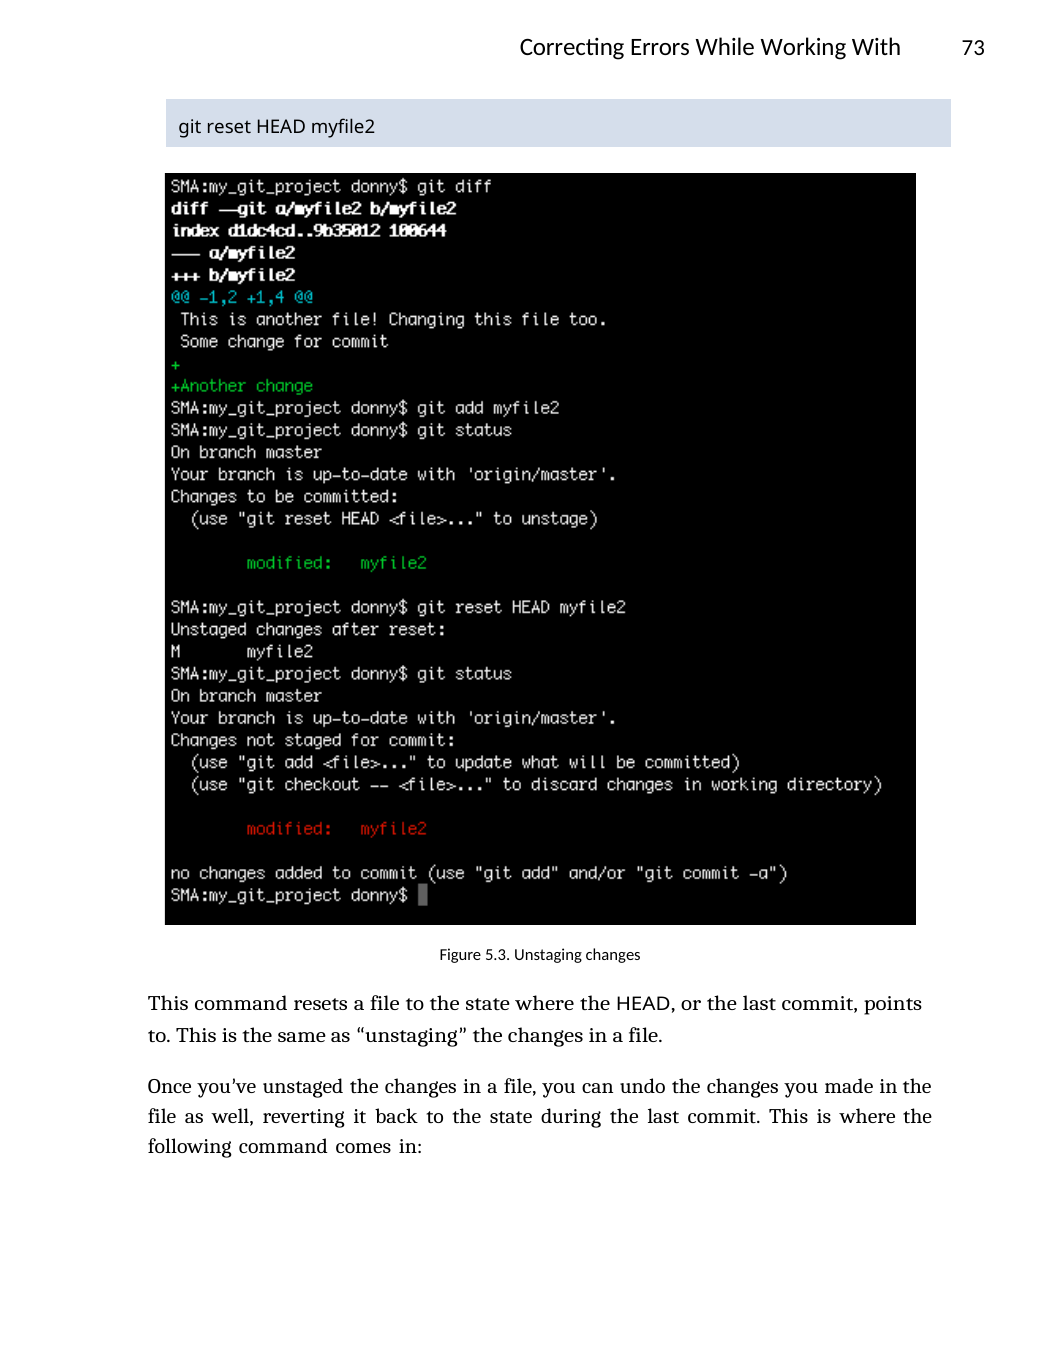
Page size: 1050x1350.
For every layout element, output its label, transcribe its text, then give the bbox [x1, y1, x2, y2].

picture [164, 173, 916, 925]
text Figure 5.3. Unstaging changes [402, 944, 677, 964]
text Once you’ve unstaged the changes in a file, you can undo the changes you made in the file as well, reverting it back to the state during the last commit. This is where the following command comes in: [148, 1074, 932, 1159]
text This command resets a file to the state where the HEAD, or the last commit, points to. This is the same as “unstaging” the changes in a file. [148, 990, 923, 1048]
